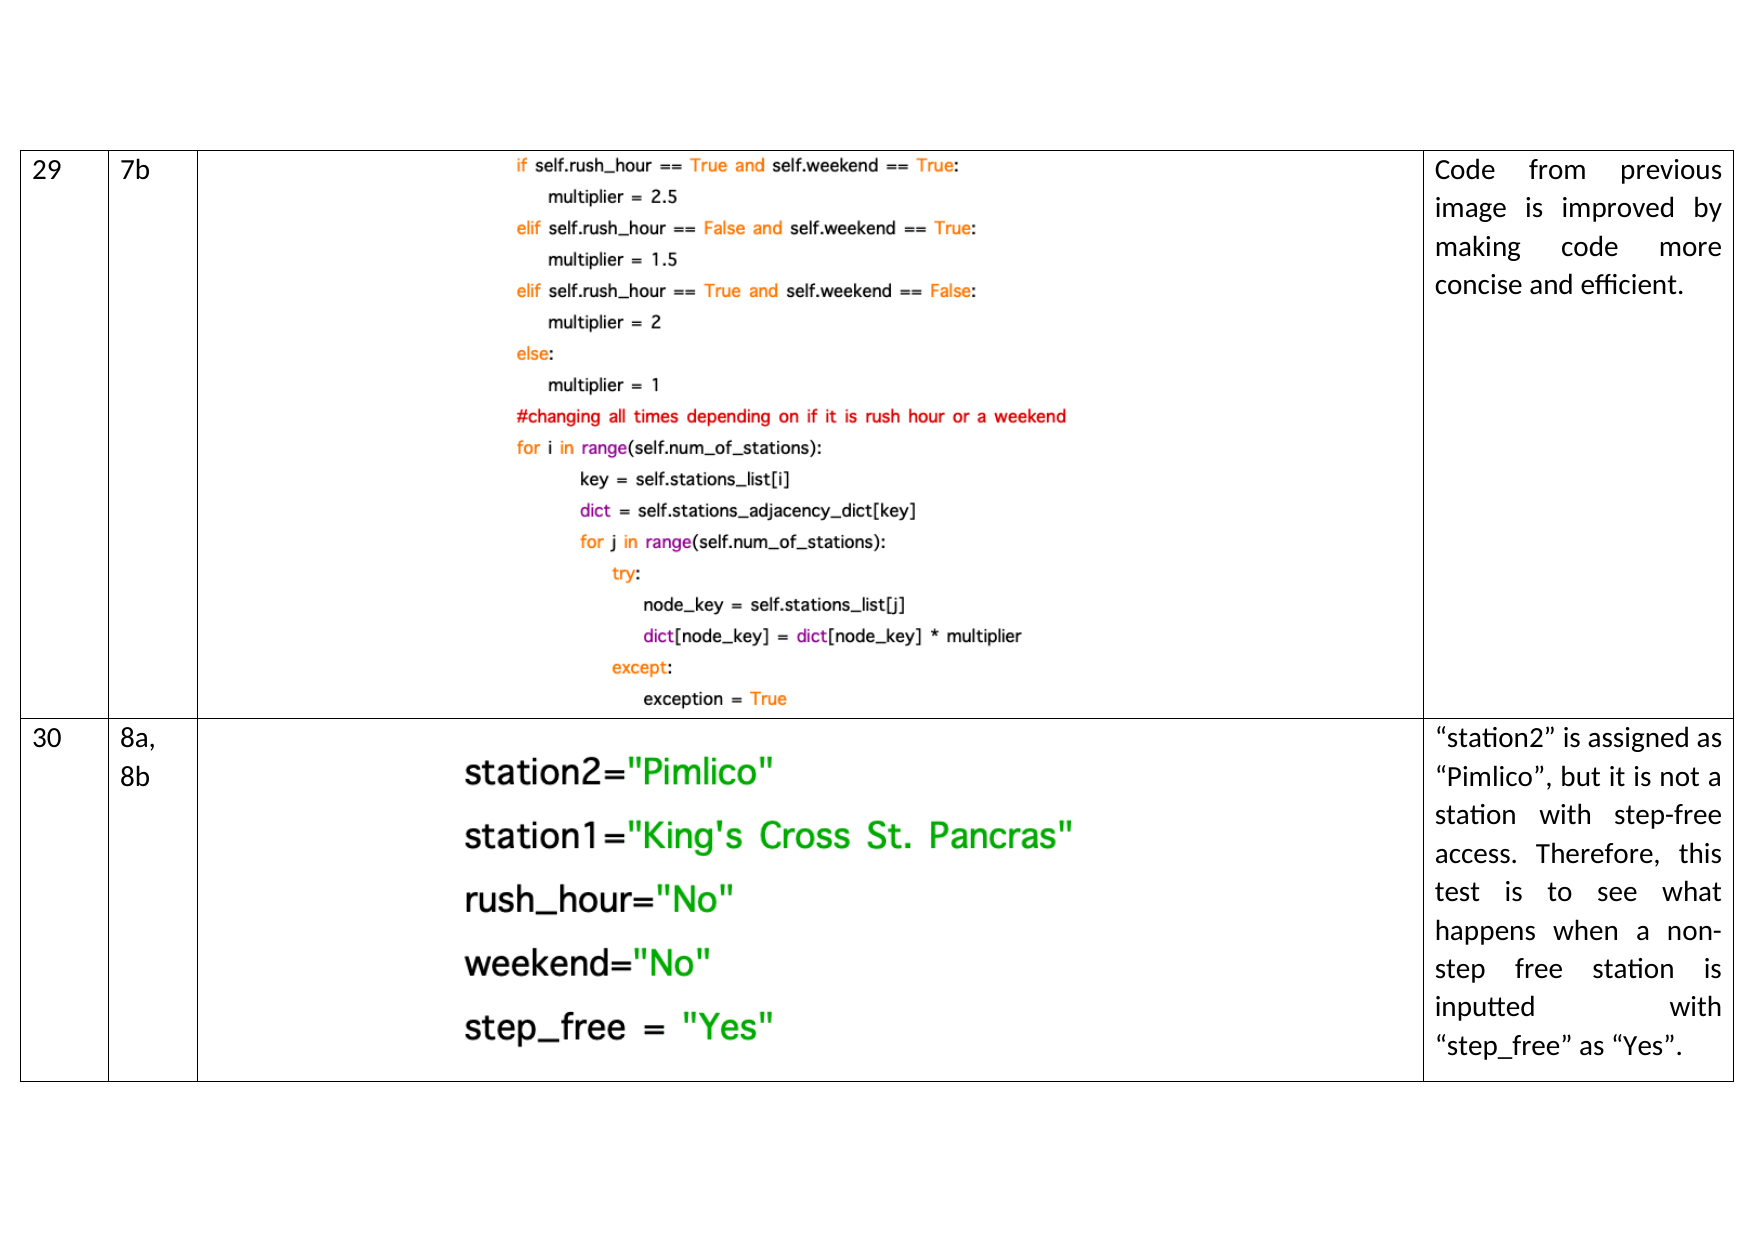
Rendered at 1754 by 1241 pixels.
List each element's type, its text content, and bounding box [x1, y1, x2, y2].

table_cell Code from previous image is improved by making code more concise and efficient. [1424, 151, 1733, 718]
table_cell “station2” is assigned as “Pimlico”, but it is not a station with step-free access. Therefore, this test is to see what happens when a non-step free station is inputted with “step_free” as “Yes”. [1424, 719, 1733, 1081]
picture [459, 747, 1101, 1053]
table_cell 8a, 8b [109, 719, 197, 1081]
table_cell [198, 719, 1423, 1081]
picture [513, 151, 1072, 716]
table_cell 30 [21, 719, 108, 1081]
table_cell [198, 151, 1423, 718]
table_cell 29 [21, 151, 108, 718]
table_cell 7b [109, 151, 197, 718]
